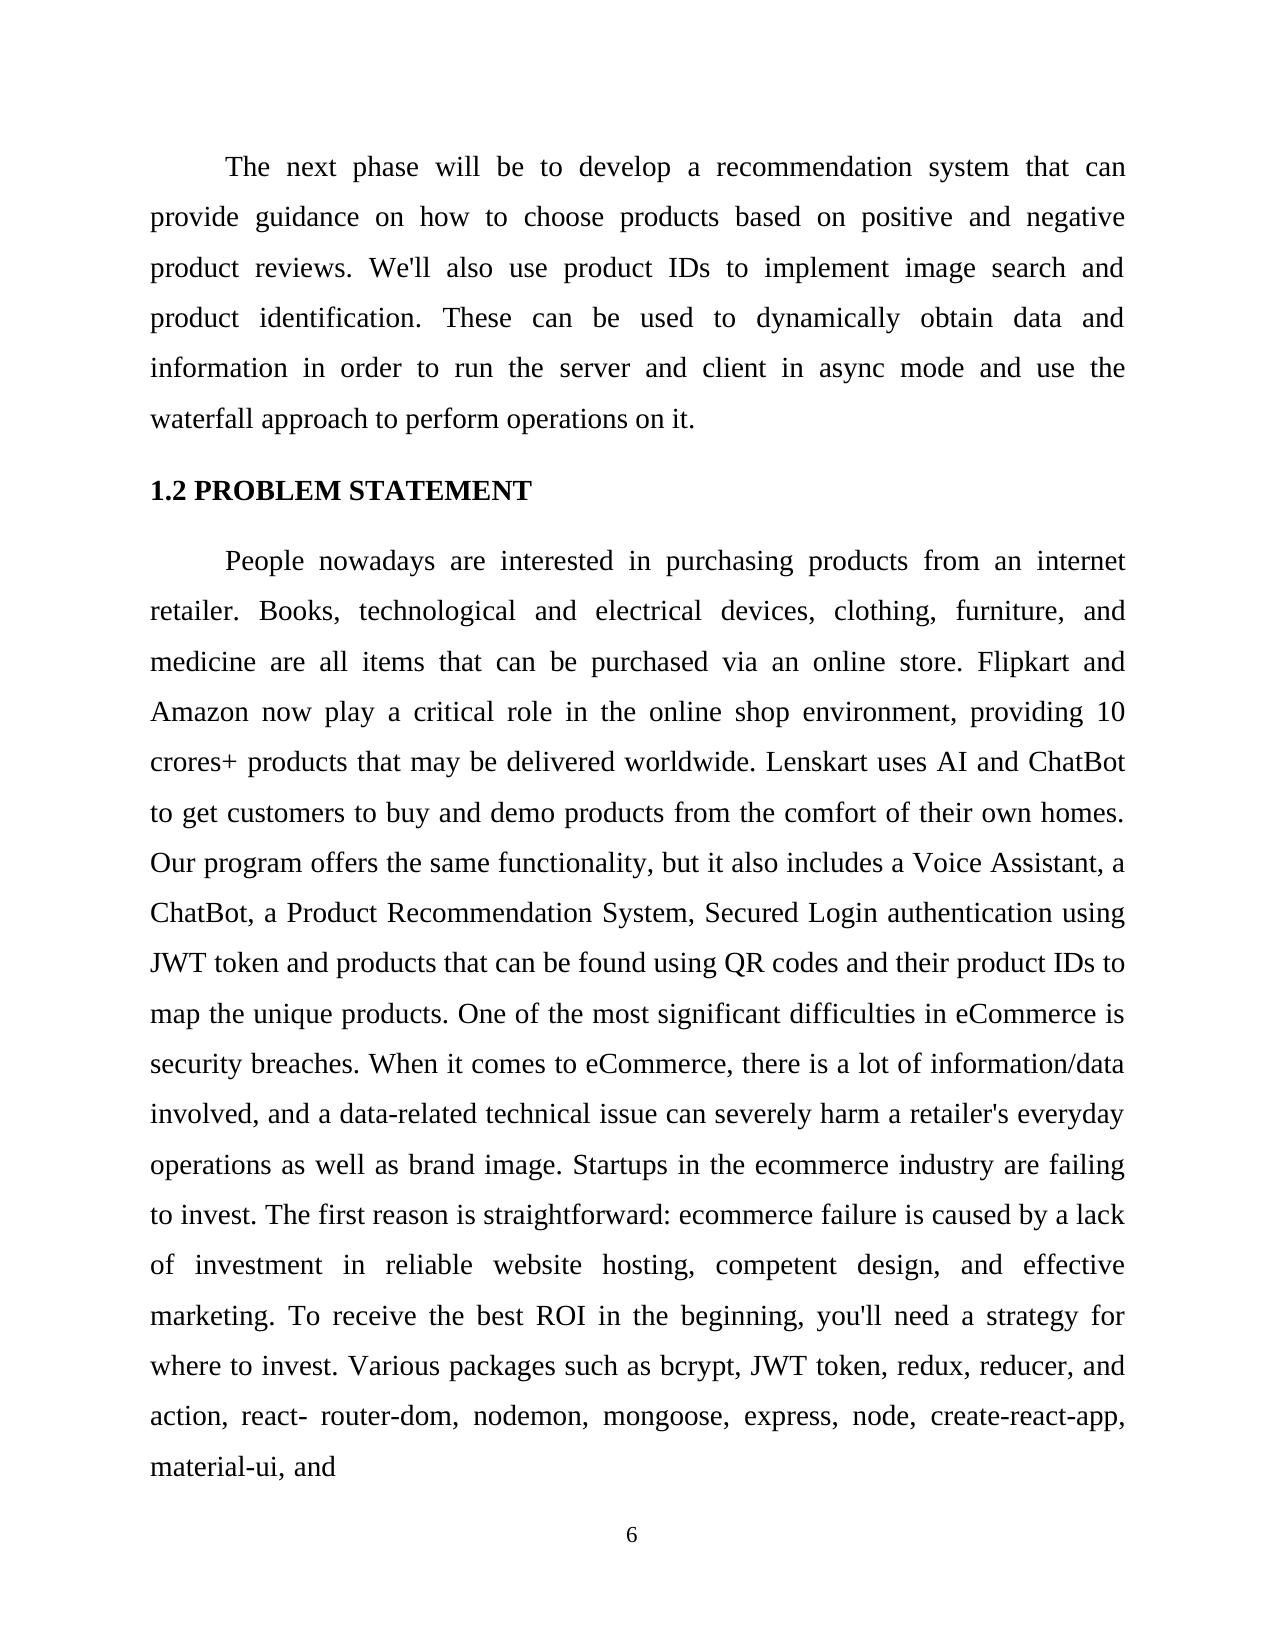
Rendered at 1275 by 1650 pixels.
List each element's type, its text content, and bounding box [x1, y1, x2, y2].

text The next phase will be to develop a recommendation system that can provide guidance on how to choose products based on positive and negative product reviews. We'll also use product IDs to implement image search and product identification. These can be used to dynamically obtain data and information in order to run the server and client in async mode and use the waterfall approach to perform operations on it. [150, 149, 1126, 434]
text People nowadays are interested in purchasing products from an internet retailer. Books, technological and electrical devices, clothing, furniture, and medicine are all items that can be purchased via an online store. Flipkart and Amazon now play a critical role in the online shop environment, providing 10 crores+ products that may be delivered worldwide. Lenskart uses AI and ChatBot to get customers to buy and demo products from the comfort of their own homes. Our program offers the same functionality, but it also includes a Voice Assistant, a ChatBot, a Product Recommendation System, Secured Login authentication using JWT token and products that can be found using QR codes and their product IDs to map the unique products. One of the most significant difficulties in eCommerce is security breaches. When it comes to eCommerce, there is a lot of information/data involved, and a data-related technical issue can severely harm a retailer's everyday operations as well as brand image. Startups in the ecommerce industry are failing to invest. The first reason is straightforward: ecommerce failure is caused by a lack of investment in reliable website hosting, competent design, and effective marketing. To receive the best ROI in the beginning, you'll need a strategy for where to invest. Various packages such as bcrypt, JWT token, redux, reducer, and action, react- router-dom, nodemon, mongoose, express, node, create-react-app, material-ui, and [150, 543, 1126, 1482]
subtitle PROBLEM STATEMENT [150, 473, 1189, 506]
